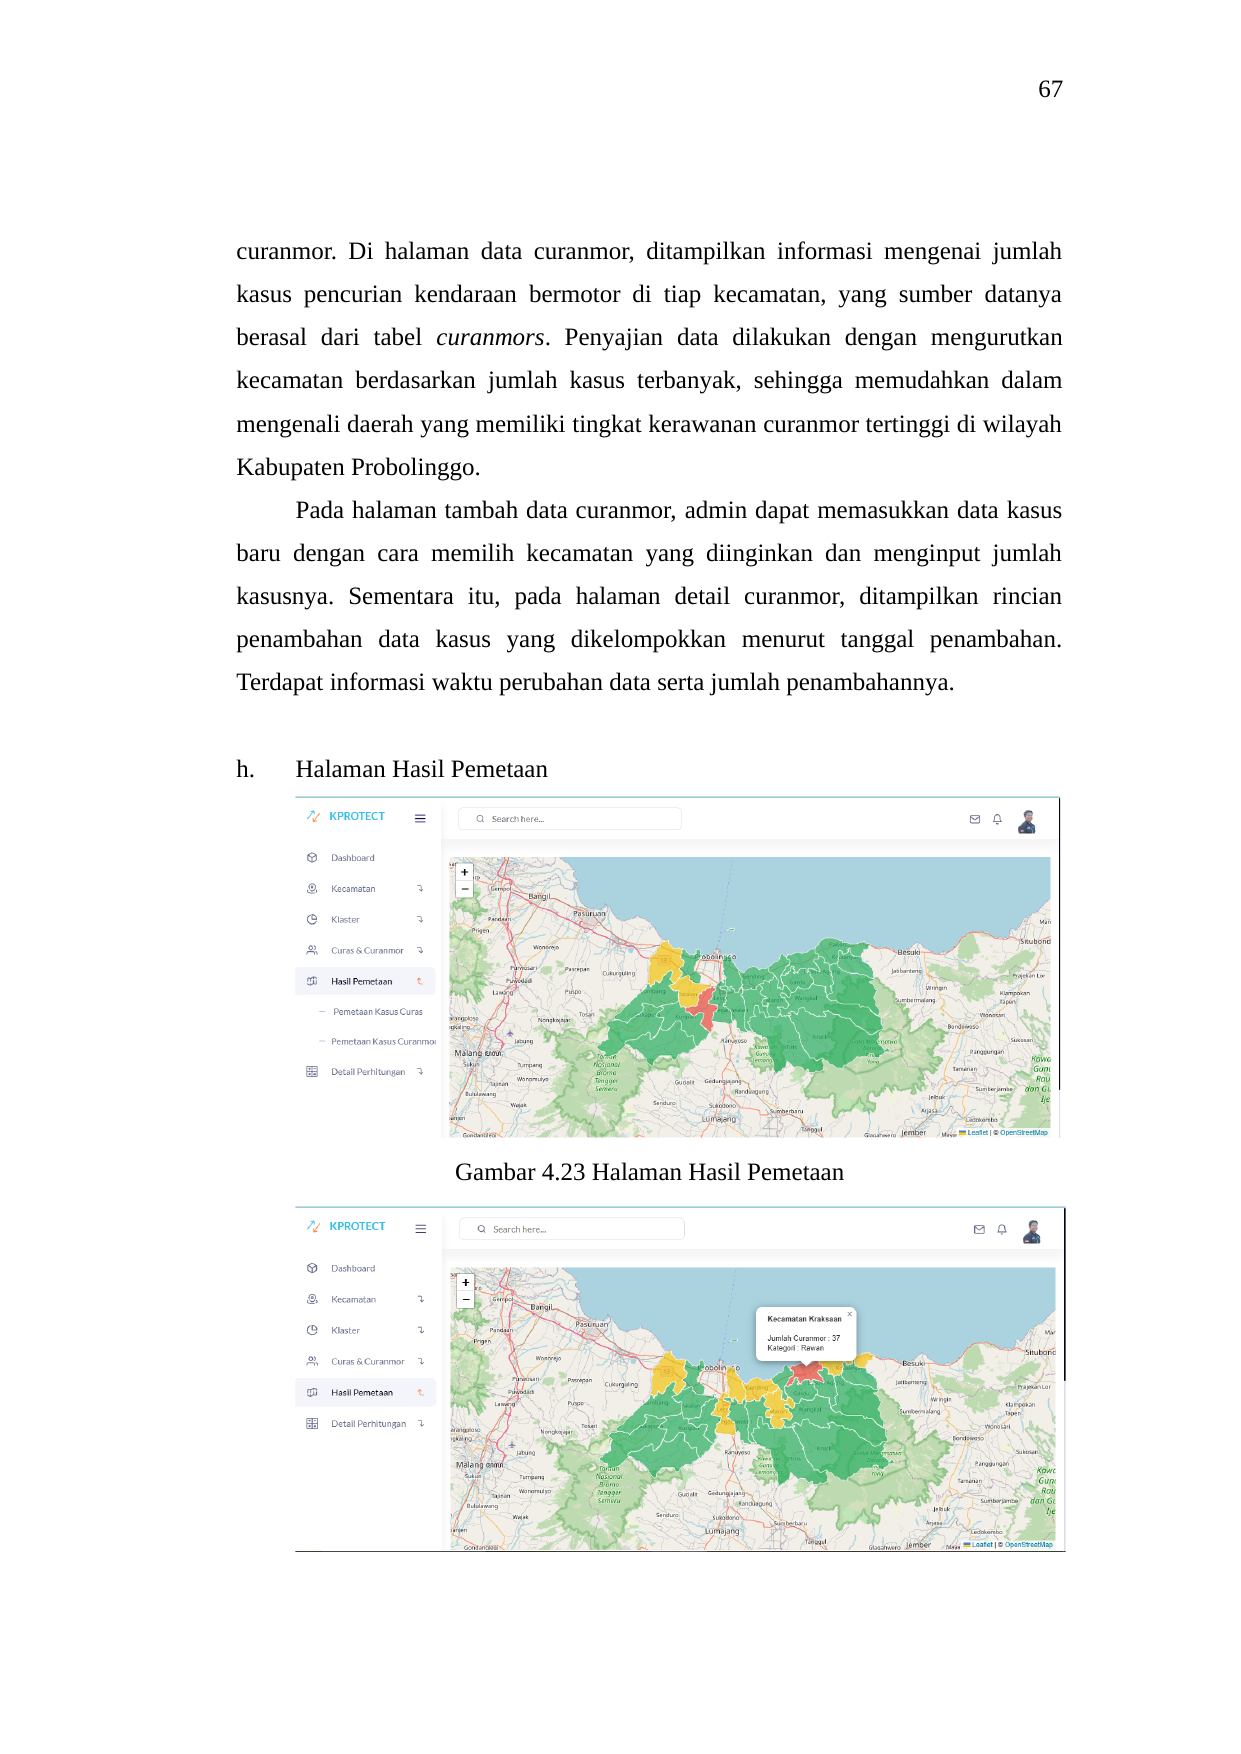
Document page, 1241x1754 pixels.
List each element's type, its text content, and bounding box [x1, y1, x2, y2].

picture [295, 796, 1061, 1138]
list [236, 236, 1063, 481]
list Halaman Hasil Pemetaan [236, 754, 1063, 782]
list Pada halaman tambah data curanmor, admin dapat memasukkan data kasus baru dengan cara memilih kecamatan yang diinginkan dan menginput jumlah kasusnya. Sementara itu, pada halaman detail curanmor, ditampilkan rincian penambahan data kasus yang dikelompokkan menurut tanggal penambahan. Terdapat informasi waktu perubahan data serta jumlah penambahannya. [236, 495, 1063, 696]
picture [295, 1206, 1066, 1552]
